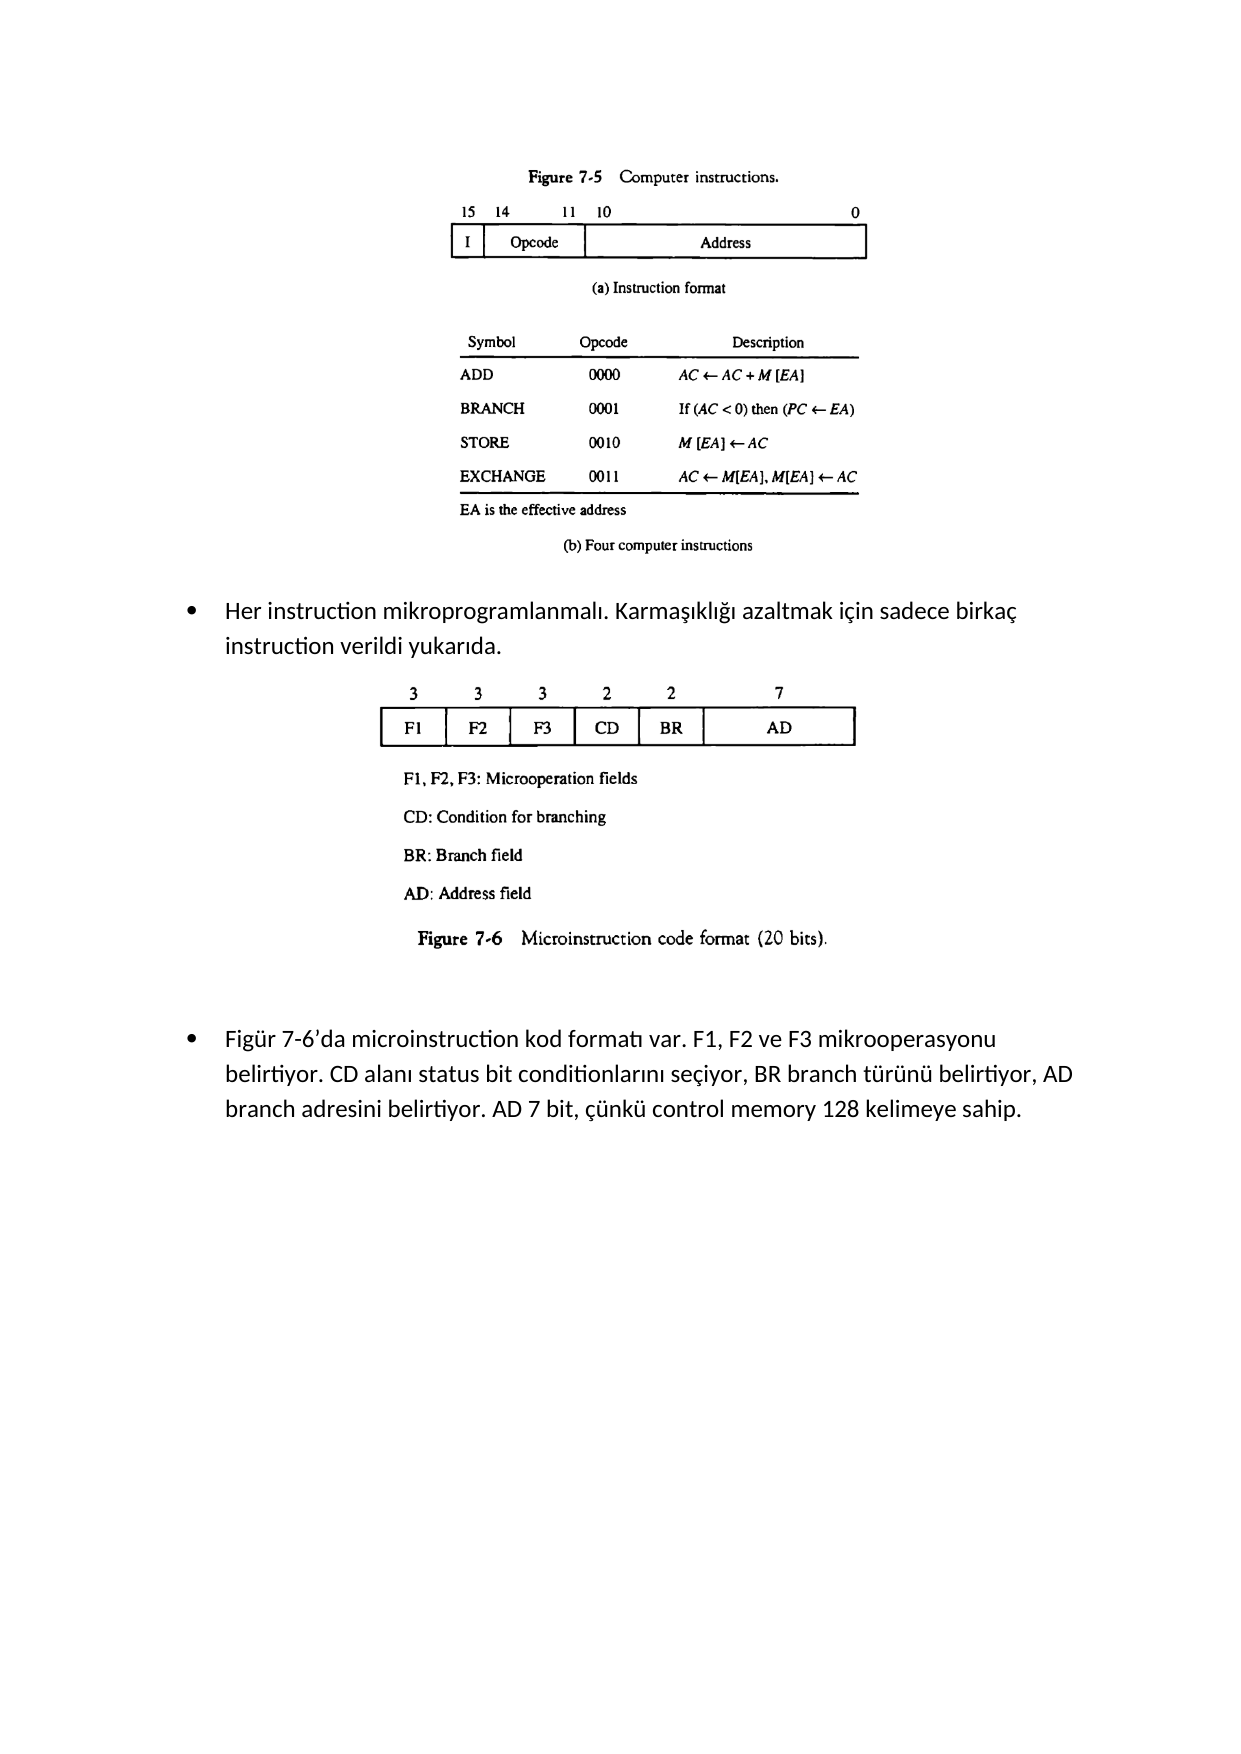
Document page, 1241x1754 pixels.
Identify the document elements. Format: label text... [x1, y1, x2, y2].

picture [363, 682, 877, 951]
list Her instruction mikroprogramlanmalı. Karmaşıklığı azaltmak için sadece birkaç instruction verildi yukarıda. [187, 595, 1090, 661]
picture [428, 150, 887, 557]
list Figür 7-6’da microinstruction kod formatı var. F1, F2 ve F3 mikrooperasyonu belirtiyor. CD alanı status bit conditionlarını seçiyor, BR branch türünü belirtiyor, AD branch adresini belirtiyor. AD 7 bit, çünkü control memory 128 kelimeye sahip. [187, 1023, 1090, 1123]
